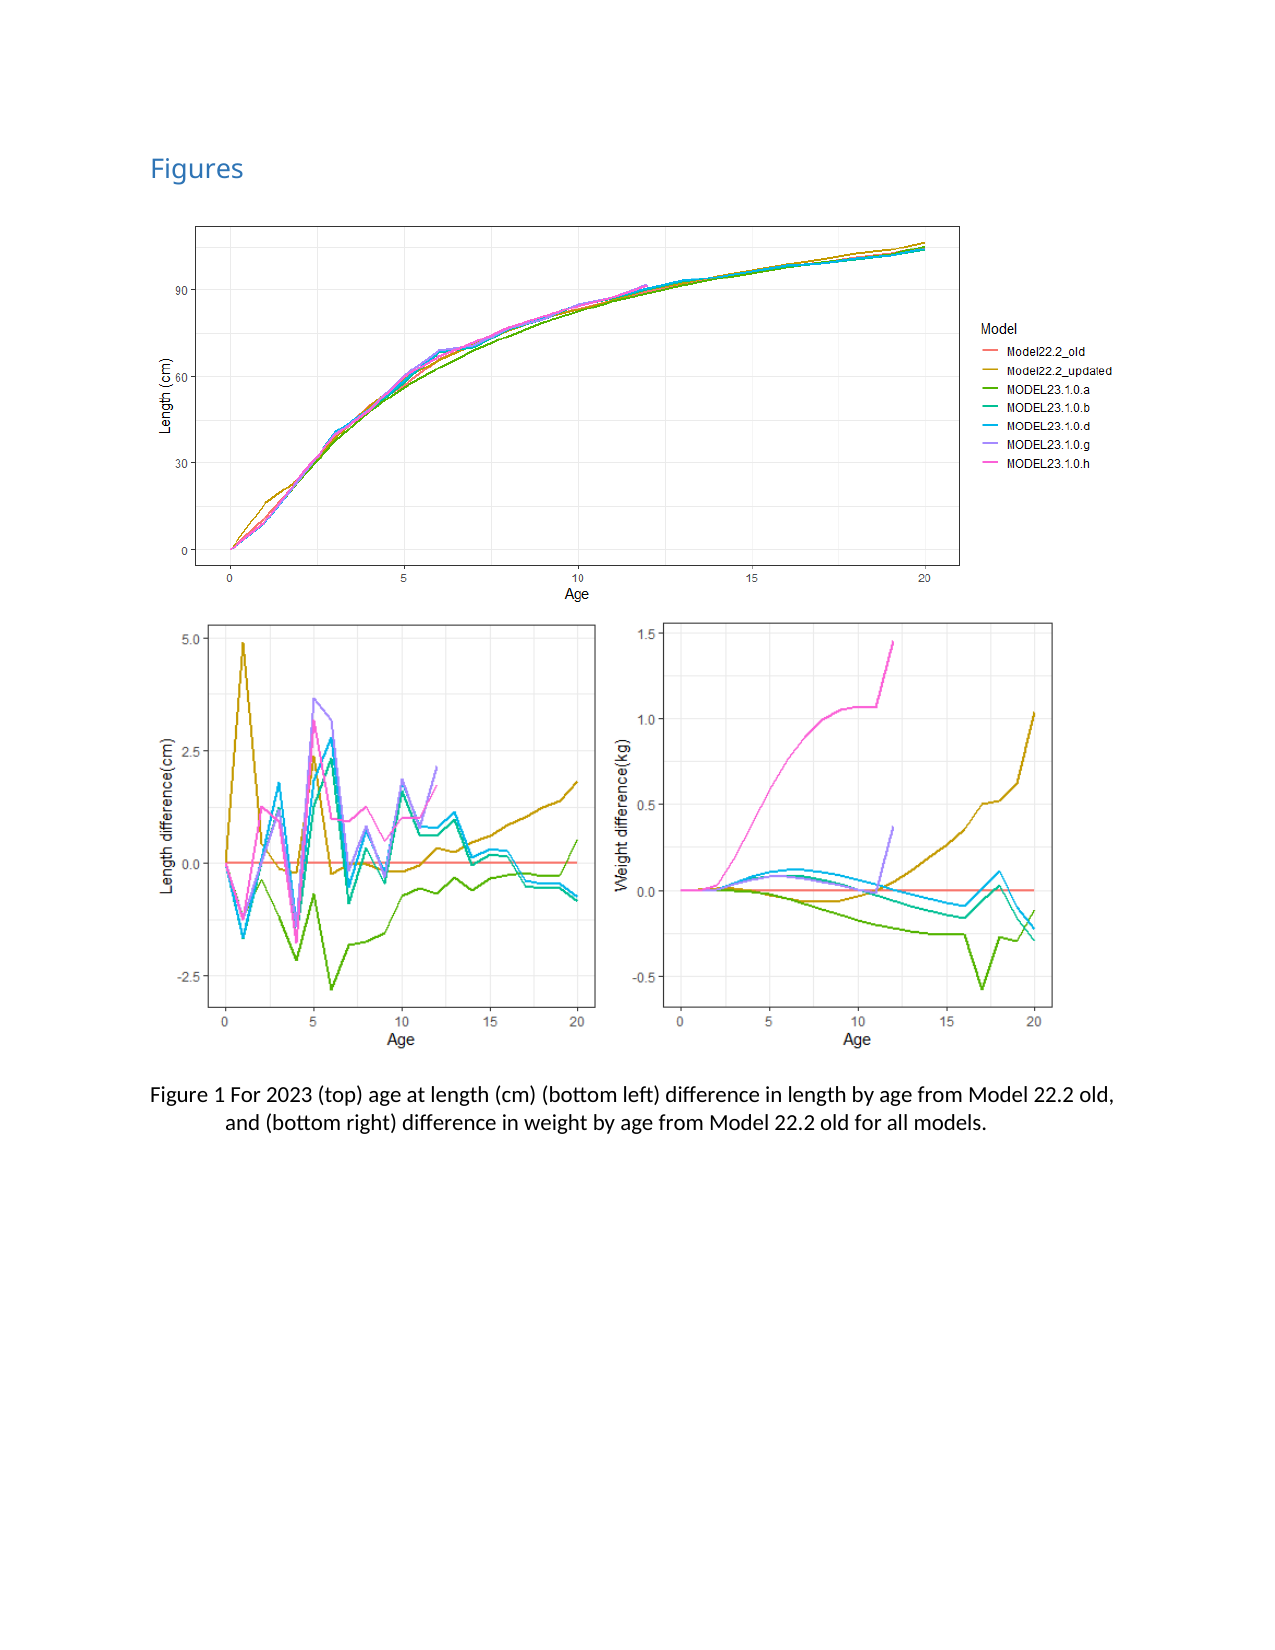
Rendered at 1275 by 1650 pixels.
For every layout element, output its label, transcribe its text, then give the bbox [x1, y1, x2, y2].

subtitle Figures [150, 150, 1125, 187]
picture [150, 220, 1125, 608]
picture [150, 617, 600, 1056]
picture [605, 616, 1056, 1056]
text Figure 1 For 2023 (top) age at length (cm) (bottom left) difference in length by age from Model 22.2 old, and (bottom right) difference in weight by age from Model 22.2 old for all models. [150, 1080, 1125, 1136]
